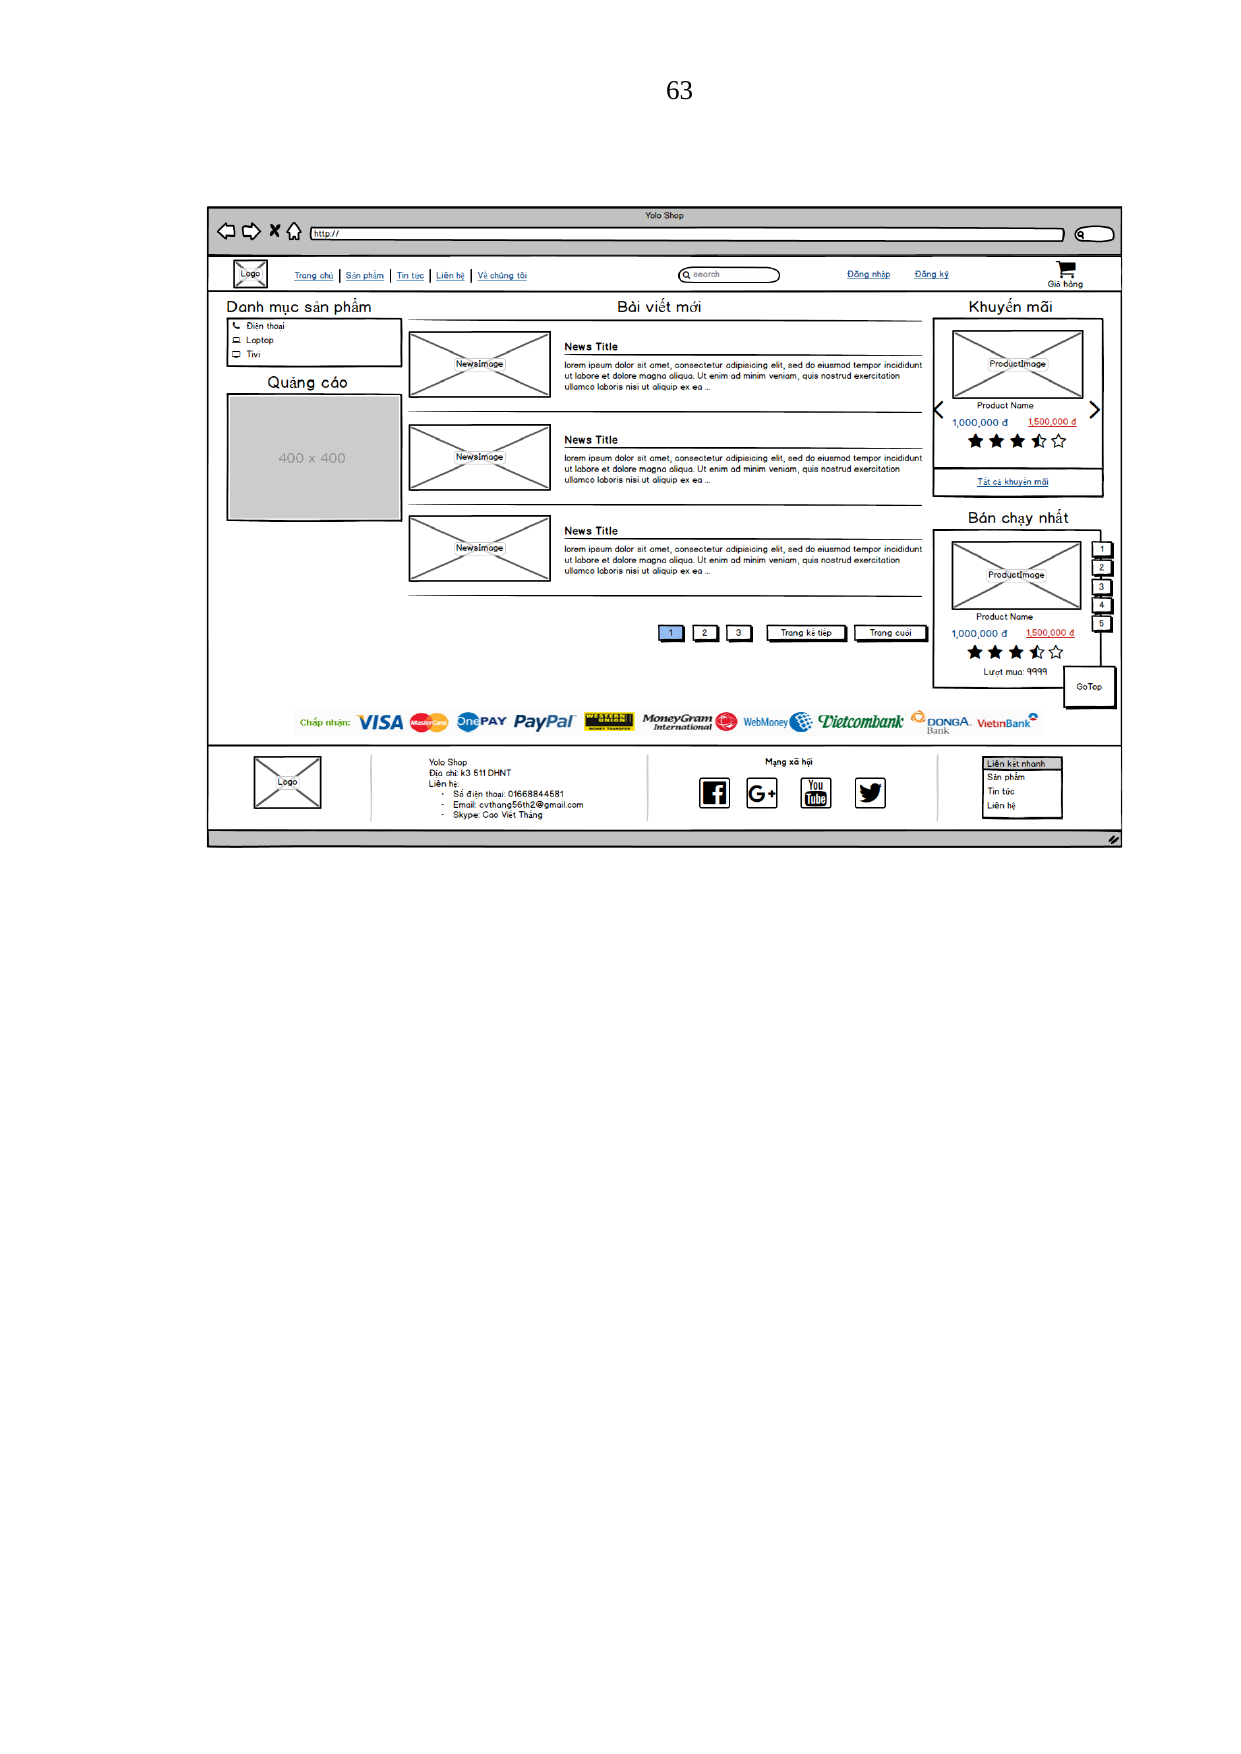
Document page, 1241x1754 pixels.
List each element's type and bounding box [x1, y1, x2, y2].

picture [206, 206, 1123, 848]
